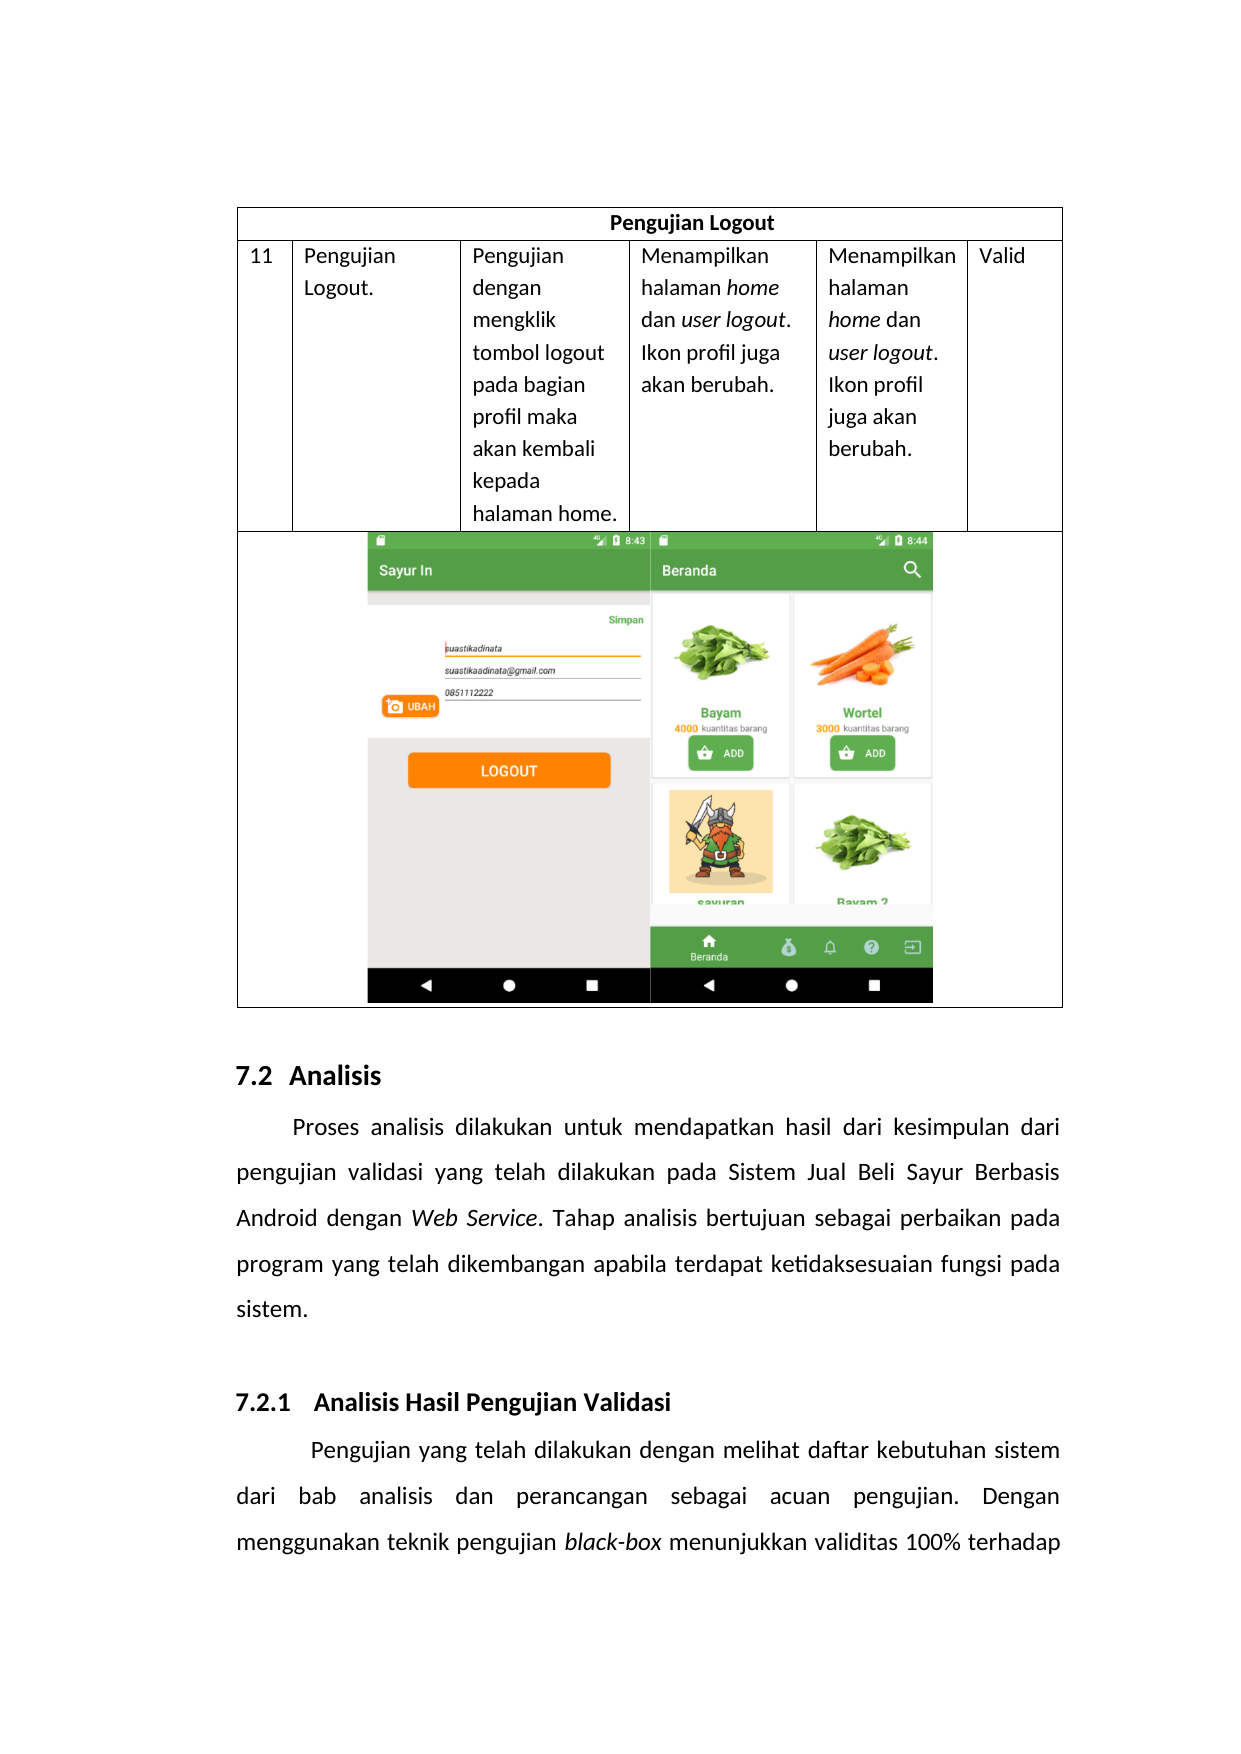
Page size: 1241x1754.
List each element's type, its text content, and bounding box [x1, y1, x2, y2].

table_cell [238, 532, 1062, 1007]
picture [367, 532, 933, 1003]
table_cell 11 [238, 241, 292, 531]
table_cell Valid [968, 241, 1062, 531]
table_cell Pengujian Logout. [293, 241, 460, 531]
table_cell Menampilkan halaman home dan user logout. Ikon profil juga akan berubah. [630, 241, 816, 531]
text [236, 1434, 1061, 1556]
text Proses analisis dilakukan untuk mendapatkan hasil dari kesimpulan dari pengujian validasi yang telah dilakukan pada Sistem Jual Beli Sayur Berbasis Android dengan Web Service. Tahap analisis bertujuan sebagai perbaikan pada program yang telah dikembangan apabila terdapat ketidaksesuaian fungsi pada sistem. [236, 1111, 1061, 1324]
subtitle 7.2 Analisis [235, 1057, 1064, 1093]
table_header Pengujian Logout [238, 208, 1062, 240]
subtitle 7.2.1 Analisis Hasil Pengujian Validasi [235, 1385, 1064, 1418]
table_cell Pengujian dengan mengklik tombol logout pada bagian profil maka akan kembali kepada halaman home. [461, 241, 629, 531]
table_cell Menampilkan halaman home dan user logout. Ikon profil juga akan berubah. [817, 241, 967, 531]
